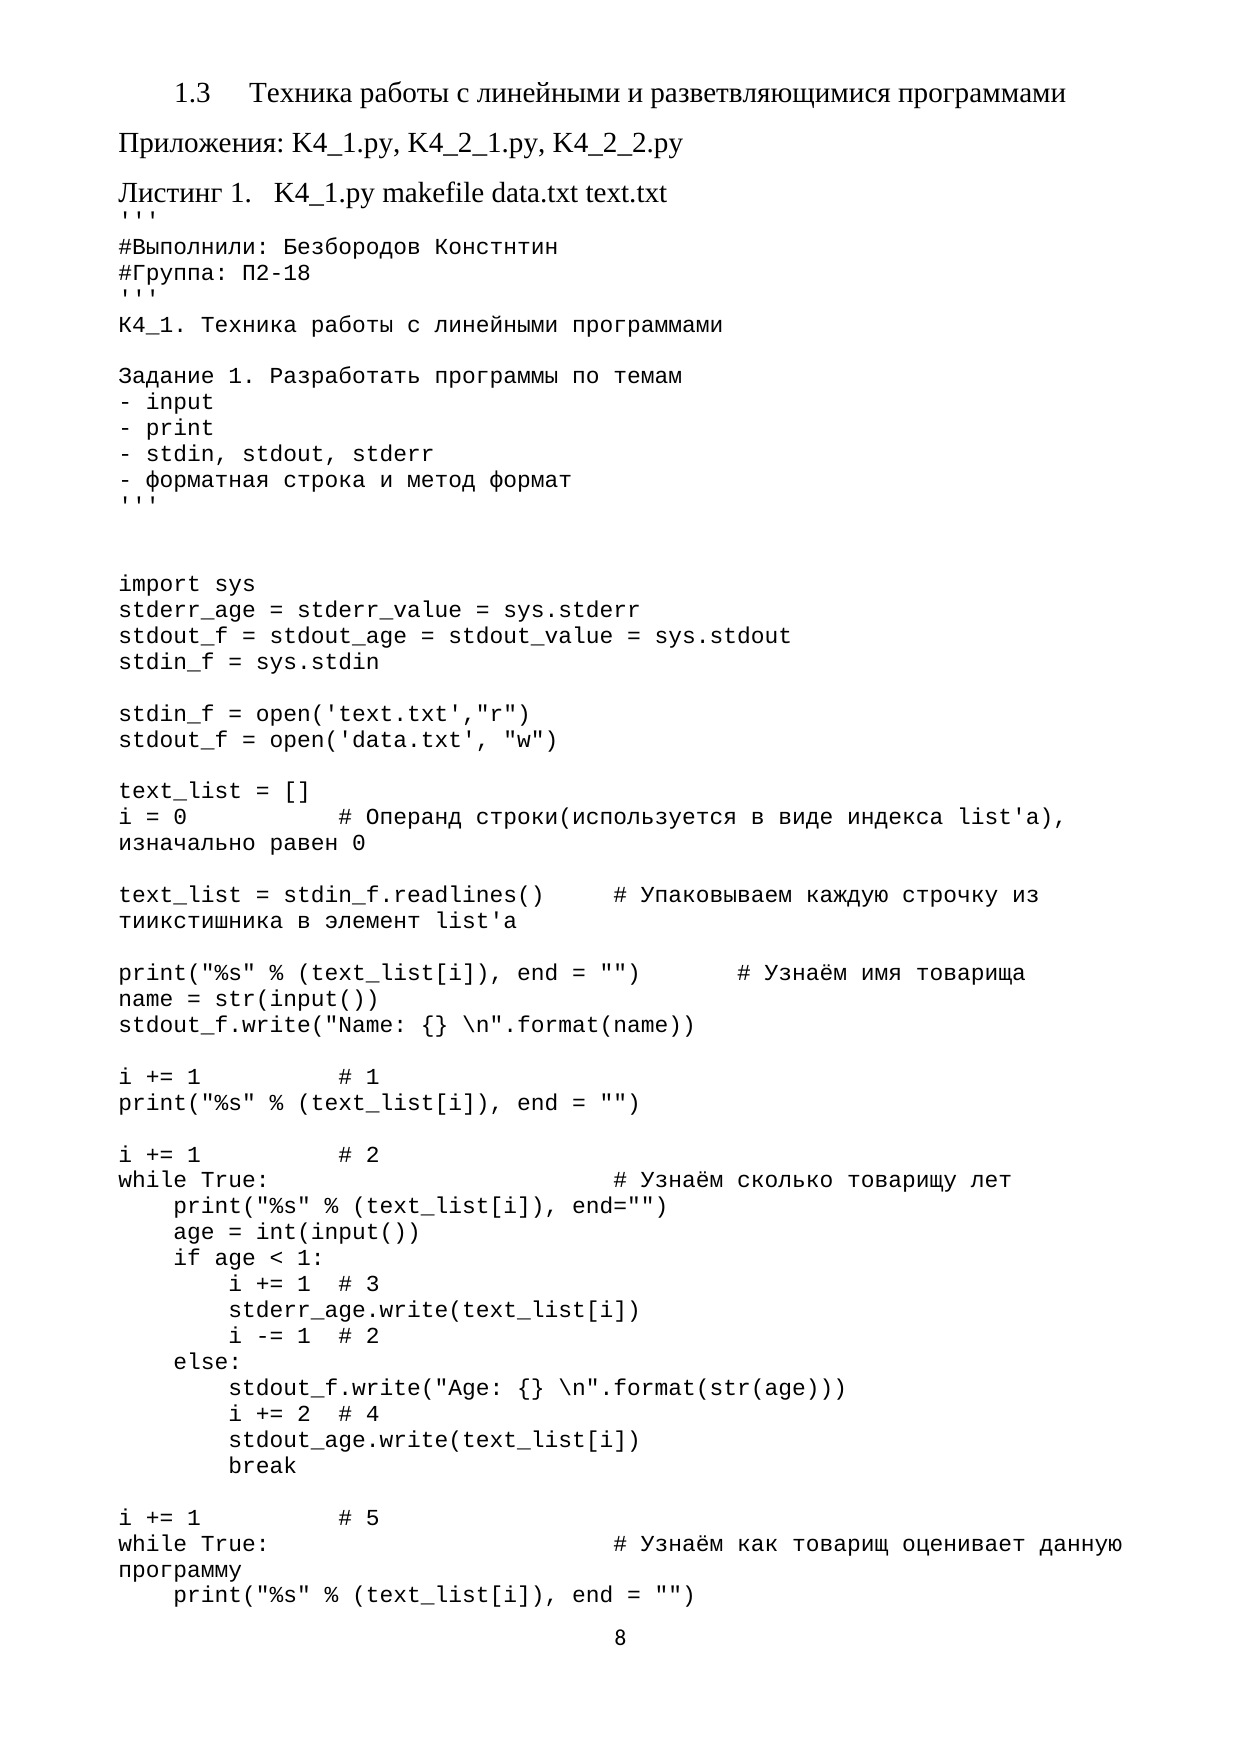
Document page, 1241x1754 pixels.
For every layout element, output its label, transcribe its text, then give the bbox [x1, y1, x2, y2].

text while True: # Узнаём как товарищ оценивает данную программу [118, 1532, 1122, 1584]
text stdout_f.write("Age: {} \n".format(str(age))) [118, 1376, 1122, 1402]
text i += 1 # 5 [118, 1506, 1122, 1532]
text #Выполнили: Безбородов Констнтин [118, 235, 1122, 261]
text - форматная строка и метод формат [118, 468, 1122, 494]
text name = str(input()) [118, 987, 1122, 1013]
text #Группа: П2-18 [118, 261, 1122, 287]
text - stdin, stdout, stderr [118, 443, 1122, 468]
text i += 1 # 2 [118, 1143, 1122, 1169]
text break [118, 1454, 1122, 1480]
text print("%s" % (text_list[i]), end = "") # Узнаём имя товарища [118, 961, 1122, 987]
text i += 1 # 3 [118, 1273, 1122, 1298]
text print("%s" % (text_list[i]), end="") [118, 1195, 1122, 1221]
text if age < 1: [118, 1247, 1122, 1273]
text text_list = [] [118, 780, 1122, 806]
text Задание 1. Разработать программы по темам [118, 365, 1122, 391]
text else: [118, 1350, 1122, 1376]
text ''' [118, 287, 1122, 313]
text print("%s" % (text_list[i]), end = "") [118, 1091, 1122, 1117]
text stdout_age.write(text_list[i]) [118, 1428, 1122, 1454]
text ''' [118, 209, 1122, 235]
text Листинг 1. K4_1.py makefile data.txt text.txt [118, 176, 1122, 209]
text while True: # Узнаём сколько товарищу лет [118, 1169, 1122, 1195]
text stdout_f = stdout_age = stdout_value = sys.stdout [118, 624, 1122, 650]
text stdout_f = open('data.txt', "w") [118, 728, 1122, 754]
text ''' [118, 494, 1122, 520]
text print("%s" % (text_list[i]), end = "") [118, 1584, 1122, 1610]
text text_list = stdin_f.readlines() # Упаковываем каждую строчку из тиикстишника в элемент list'a [118, 883, 1122, 935]
text i = 0 # Операнд строки(используется в виде индекса list'a), изначально равен 0 [118, 806, 1122, 858]
text stderr_age.write(text_list[i]) [118, 1298, 1122, 1324]
text i -= 1 # 2 [118, 1324, 1122, 1350]
subtitle Техника работы с линейными и разветвляющимися программами [118, 75, 1122, 108]
text stdout_f.write("Name: {} \n".format(name)) [118, 1013, 1122, 1039]
text Приложения: K4_1.py, K4_2_1.py, K4_2_2.py [118, 125, 1122, 159]
text i += 1 # 1 [118, 1065, 1122, 1091]
text stderr_age = stderr_value = sys.stderr [118, 598, 1122, 624]
text К4_1. Техника работы с линейными программами [118, 313, 1122, 339]
text - print [118, 417, 1122, 443]
text stdin_f = open('text.txt',"r") [118, 702, 1122, 728]
text age = int(input()) [118, 1221, 1122, 1247]
text i += 2 # 4 [118, 1402, 1122, 1428]
text - input [118, 391, 1122, 417]
text import sys [118, 572, 1122, 598]
text stdin_f = sys.stdin [118, 650, 1122, 676]
